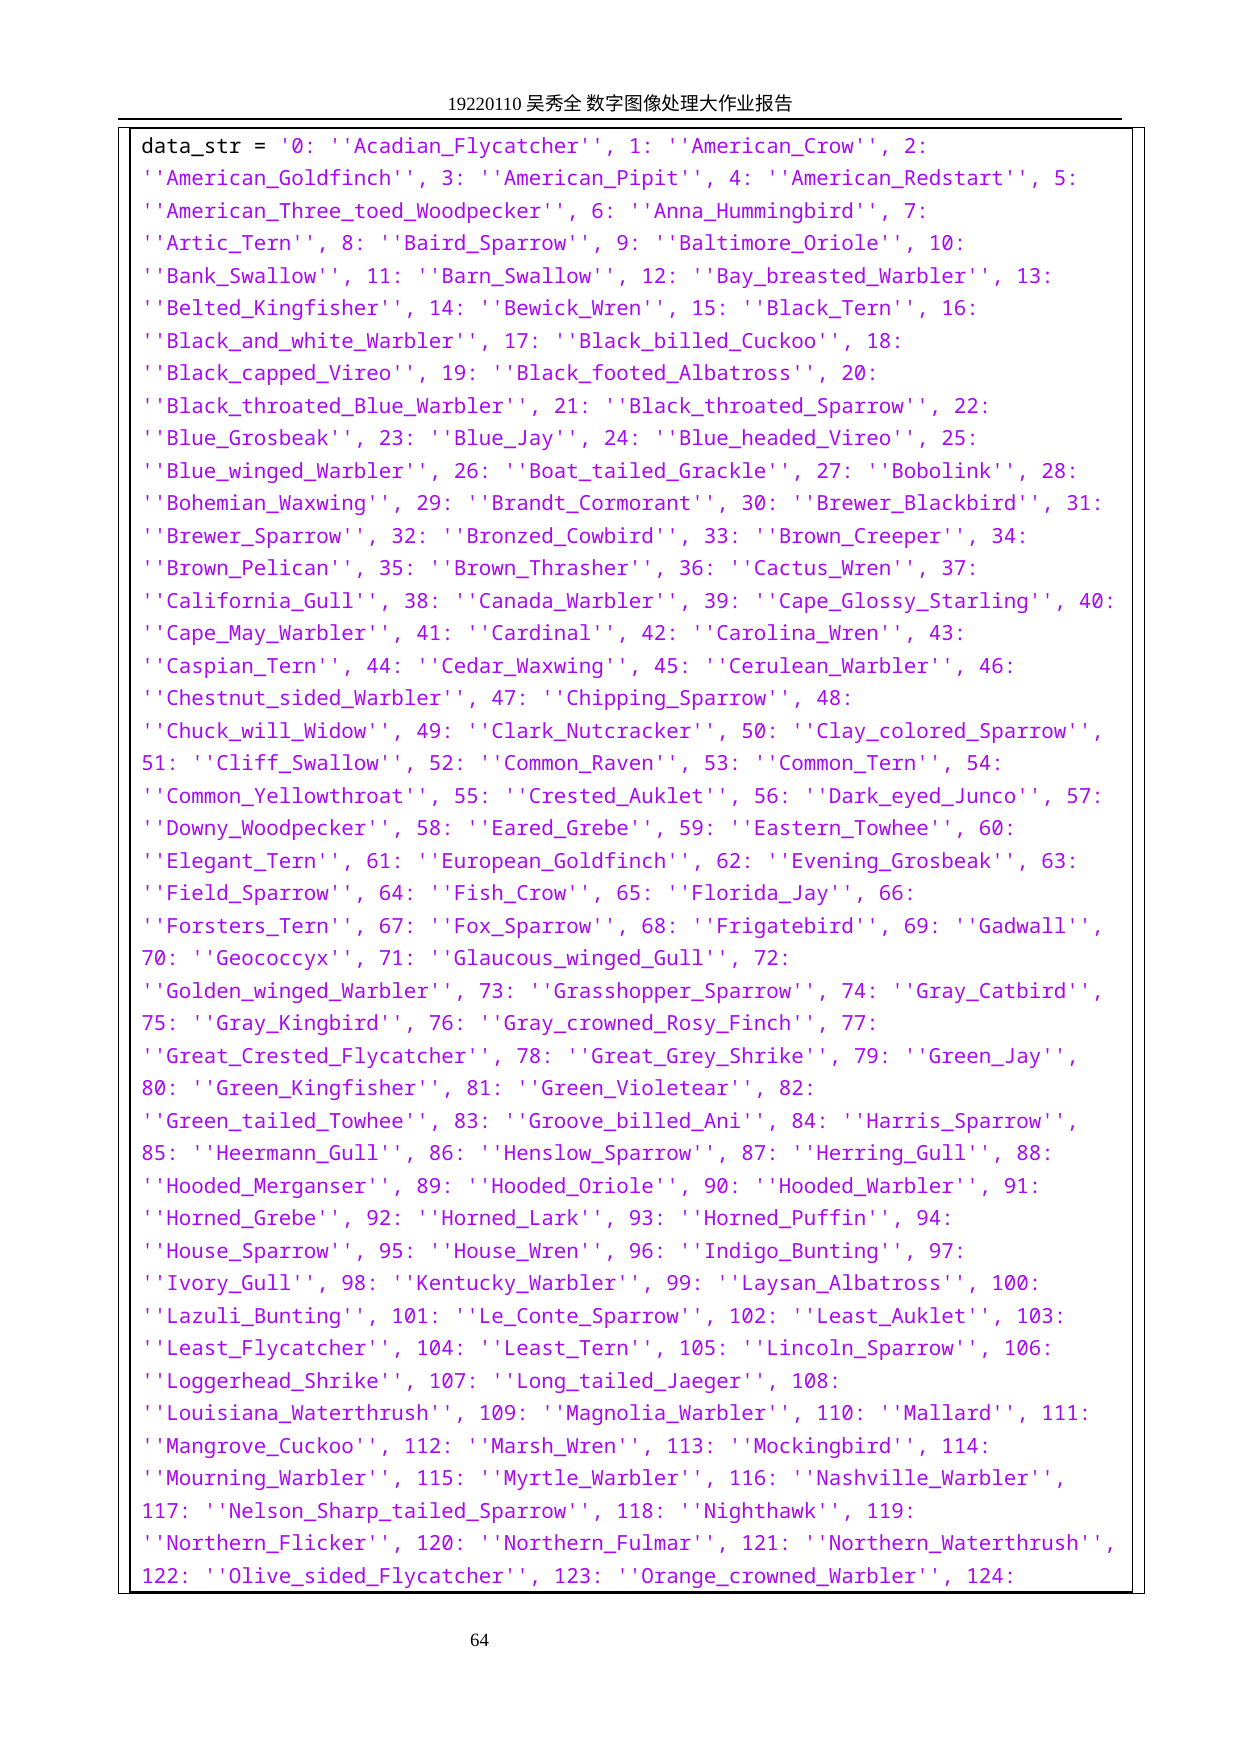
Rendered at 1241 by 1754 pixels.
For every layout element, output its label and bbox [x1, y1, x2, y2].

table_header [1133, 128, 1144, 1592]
table_header [131, 129, 1132, 1591]
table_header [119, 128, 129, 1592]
